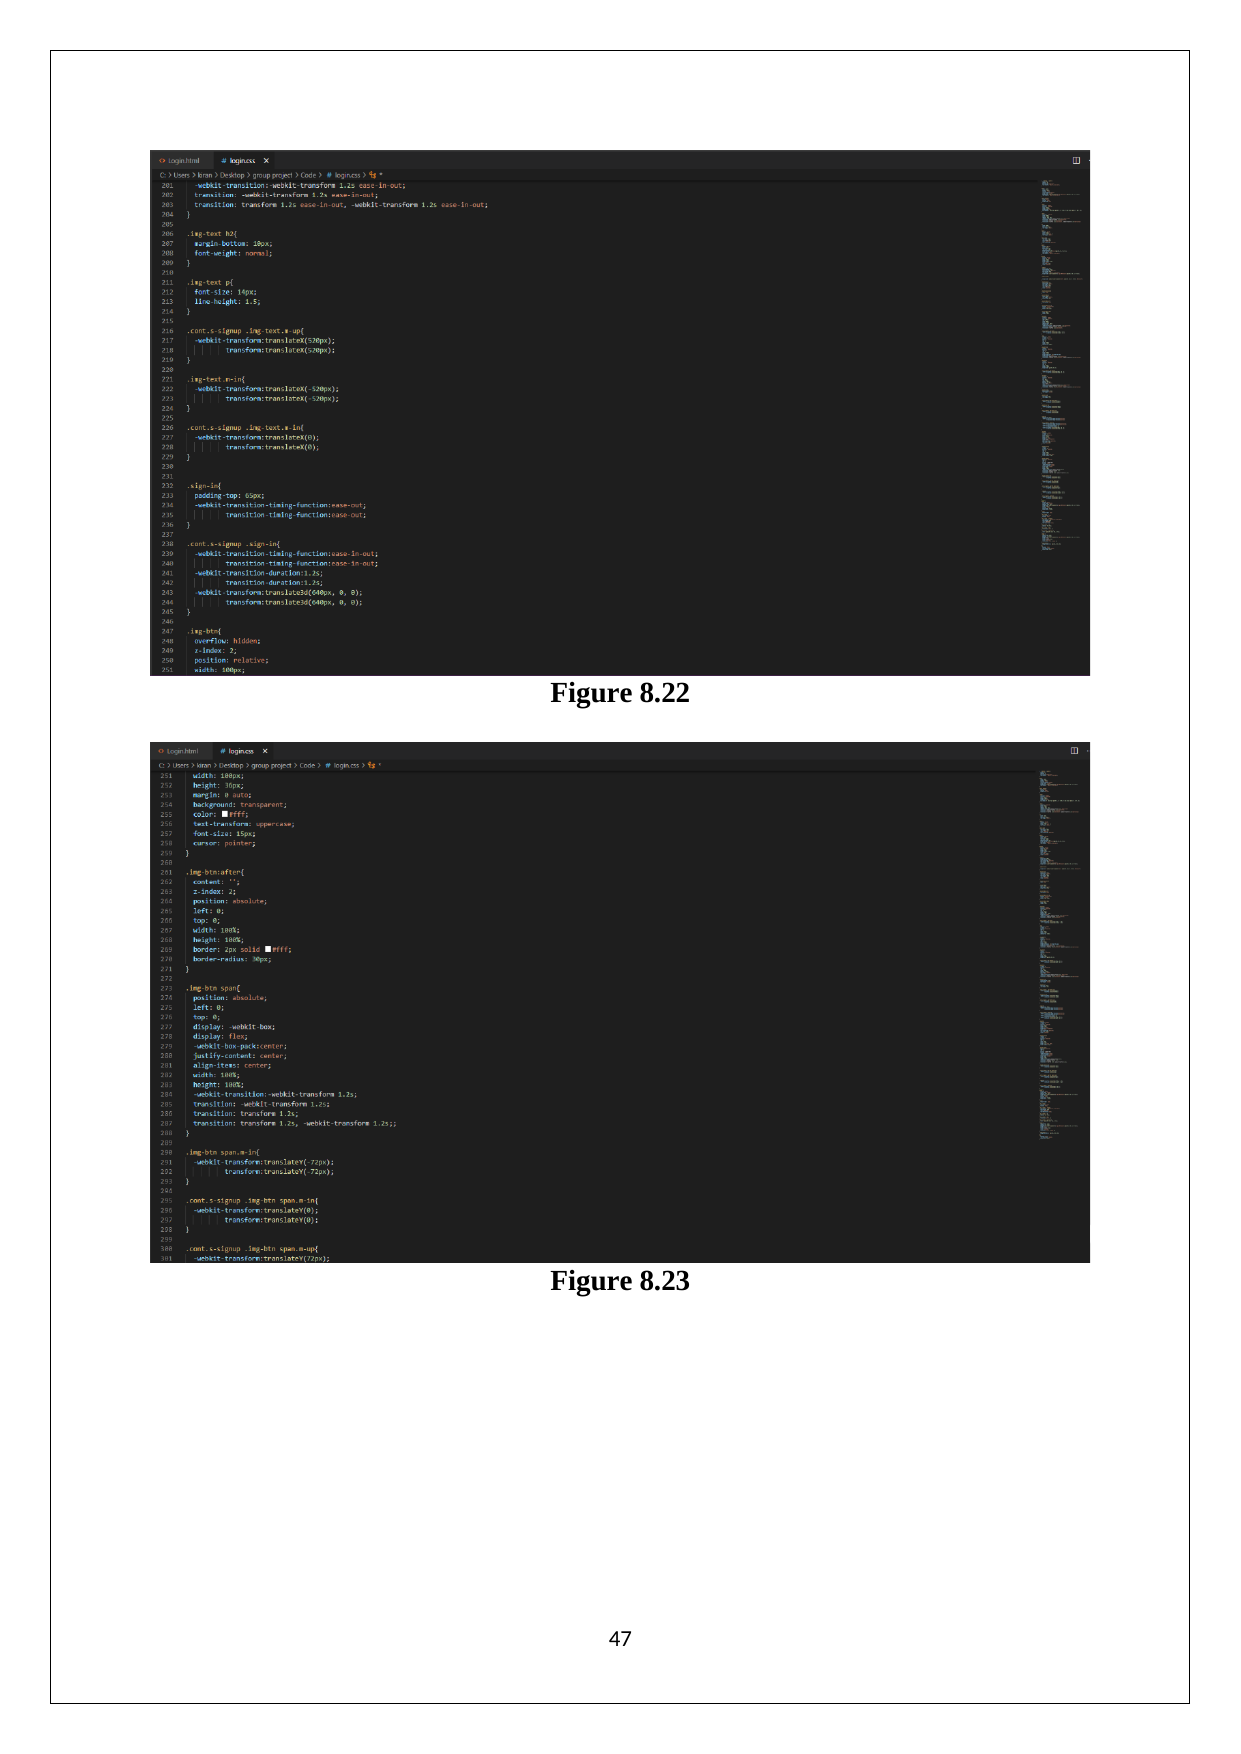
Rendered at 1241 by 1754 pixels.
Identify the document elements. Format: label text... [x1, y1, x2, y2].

picture [150, 150, 1091, 676]
picture [150, 742, 1091, 1263]
text Figure 8.22 [150, 676, 1090, 709]
text Figure 8.23 [150, 1263, 1090, 1297]
